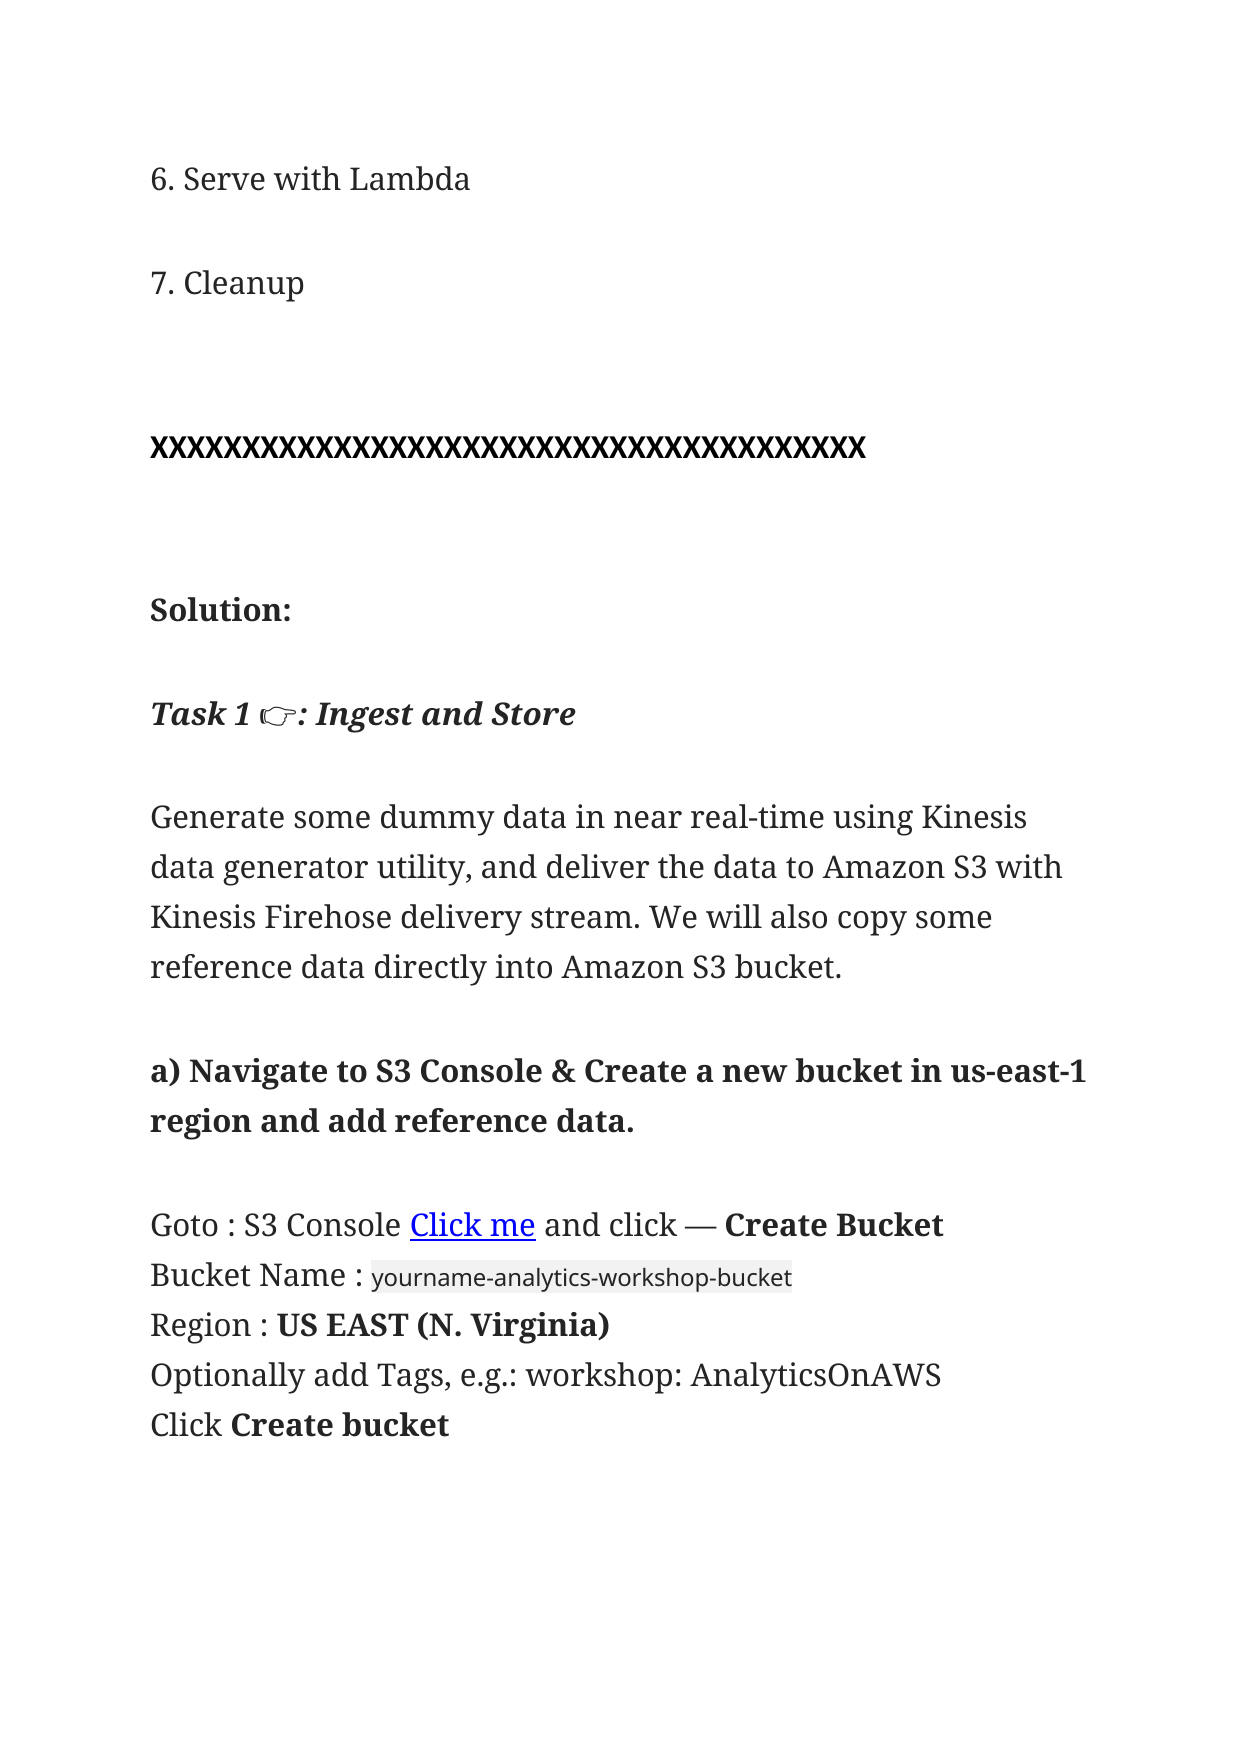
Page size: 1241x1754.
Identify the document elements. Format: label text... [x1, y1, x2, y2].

text XXXXXXXXXXXXXXXXXXXXXXXXXXXXXXXXXXXXXXX [150, 426, 1090, 466]
text 7. Cleanup [150, 253, 1090, 303]
text Task 1 👉: Ingest and Store [150, 684, 1090, 734]
text 6. Serve with Lambda [150, 150, 1090, 200]
text a) Navigate to S3 Console & Create a new bucket in us-east-1 region and add reference data. [150, 1042, 1090, 1142]
text Solution: [150, 581, 1090, 631]
text Goto : S3 Console Click me and click — Create Bucket Bucket Name : yourname-analytics-workshop-bucket Region : US EAST (N. Virginia) Optionally add Tags, e.g.: workshop: AnalyticsOnAWS Click Create bucket [150, 1195, 1090, 1445]
text Generate some dummy data in near real-time using Kinesis data generator utility, and deliver the data to Amazon S3 with Kinesis Firehose delivery stream. We will also copy some reference data directly into Amazon S3 bucket. [150, 788, 1090, 988]
